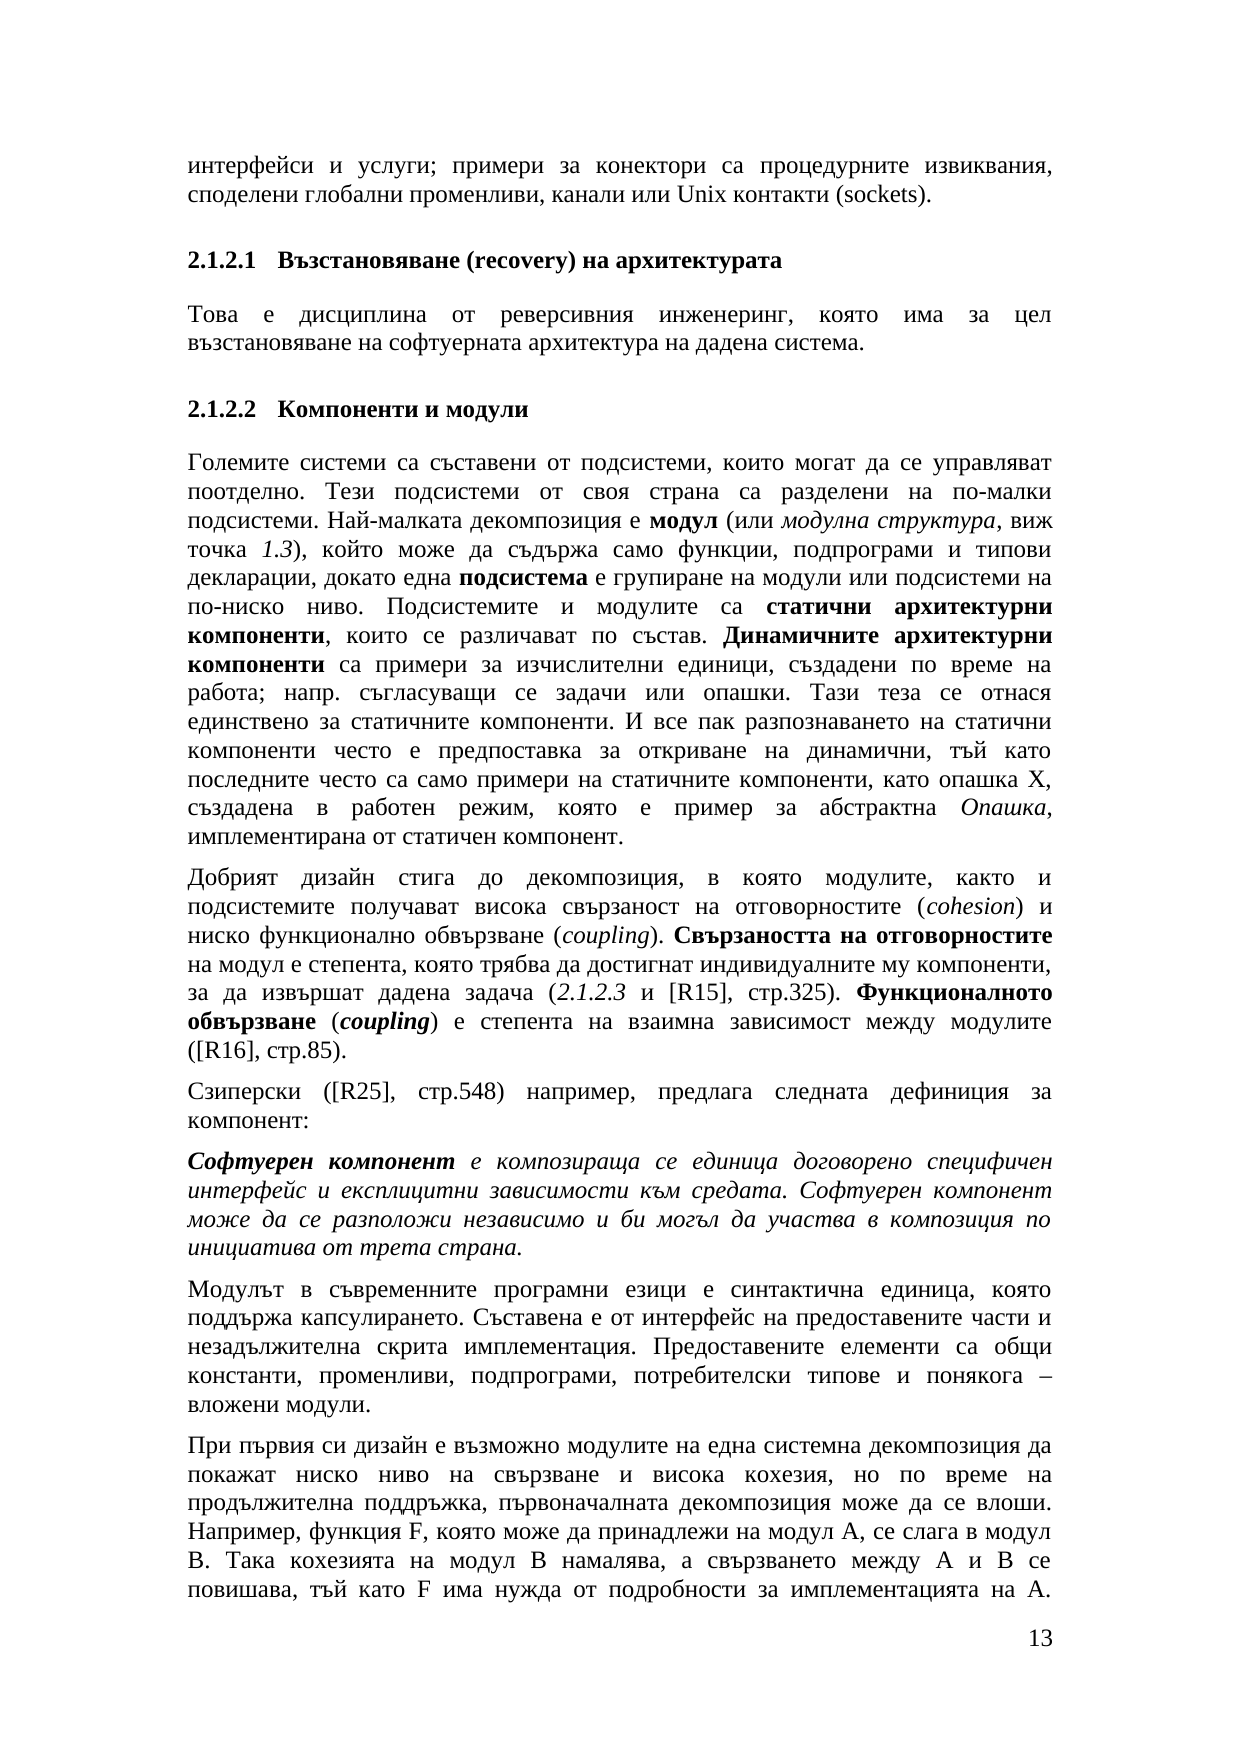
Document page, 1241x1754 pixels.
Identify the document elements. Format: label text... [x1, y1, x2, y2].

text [187, 1430, 1053, 1602]
text Софтуерен компонент е композираща се единица договорено специфичен интерфейс и експлицитни зависимости към средата. Софтуерен компонент може да се разположи независимо и би могъл да участва в композиция по инициатива от трета страна. [187, 1146, 1053, 1261]
text Добрият дизайн стига до декомпозиция, в която модулите, както и подсистемите получават висока свързаност на отговорностите (cohesion) и ниско функционално обвързване (coupling). Свързаността на отговорностите на модул е степента, която трябва да достигнат индивидуалните му компоненти, за да извършат дадена задача (2.1.2.3 и [R15], стр.325). Функционалното обвързване (coupling) е степента на взаимна зависимост между модулите ([R16], стр.85). [187, 862, 1053, 1064]
subtitle Компоненти и модули [187, 394, 1053, 422]
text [187, 150, 1053, 207]
text Това е дисциплина от реверсивния инженеринг, която има за цел възстановяване на софтуерната архитектура на дадена система. [187, 299, 1053, 356]
text Сзиперски ([R25], стр.548) например, предлага следната дефиниция за компонент: [187, 1076, 1053, 1134]
subtitle Възстановяване (recovery) на архитектурата [187, 245, 1053, 274]
text Модулът в съвременните програмни езици е синтактична единица, която поддържа капсулирането. Съставена е от интерфейс на предоставените части и незадължителна скрита имплементация. Предоставените елементи са общи константи, променливи, подпрограми, потребителски типове и понякога – вложени модули. [187, 1274, 1053, 1417]
text Големите системи са съставени от подсистеми, които могат да се управляват поотделно. Тези подсистеми от своя страна са разделени на по-малки подсистеми. Най-малката декомпозиция е модул (или модулна структура, виж точка 1.3), който може да съдържа само функции, подпрограми и типови декларации, докато една подсистема е групиране на модули или подсистеми на по-ниско ниво. Подсистемите и модулите са статични архитектурни компоненти, които се различават по състав. Динамичните архитектурни компоненти са примери за изчислителни единици, създадени по време на работа; напр. съгласуващи се задачи или опашки. Тази теза се отнася единствено за статичните компоненти. И все пак разпознаването на статични компоненти често е предпоставка за откриване на динамични, тъй като последните често са само примери на статичните компоненти, като опашка Х, създадена в работен режим, която е пример за абстрактна Опашка, имплементирана от статичен компонент. [187, 447, 1053, 850]
